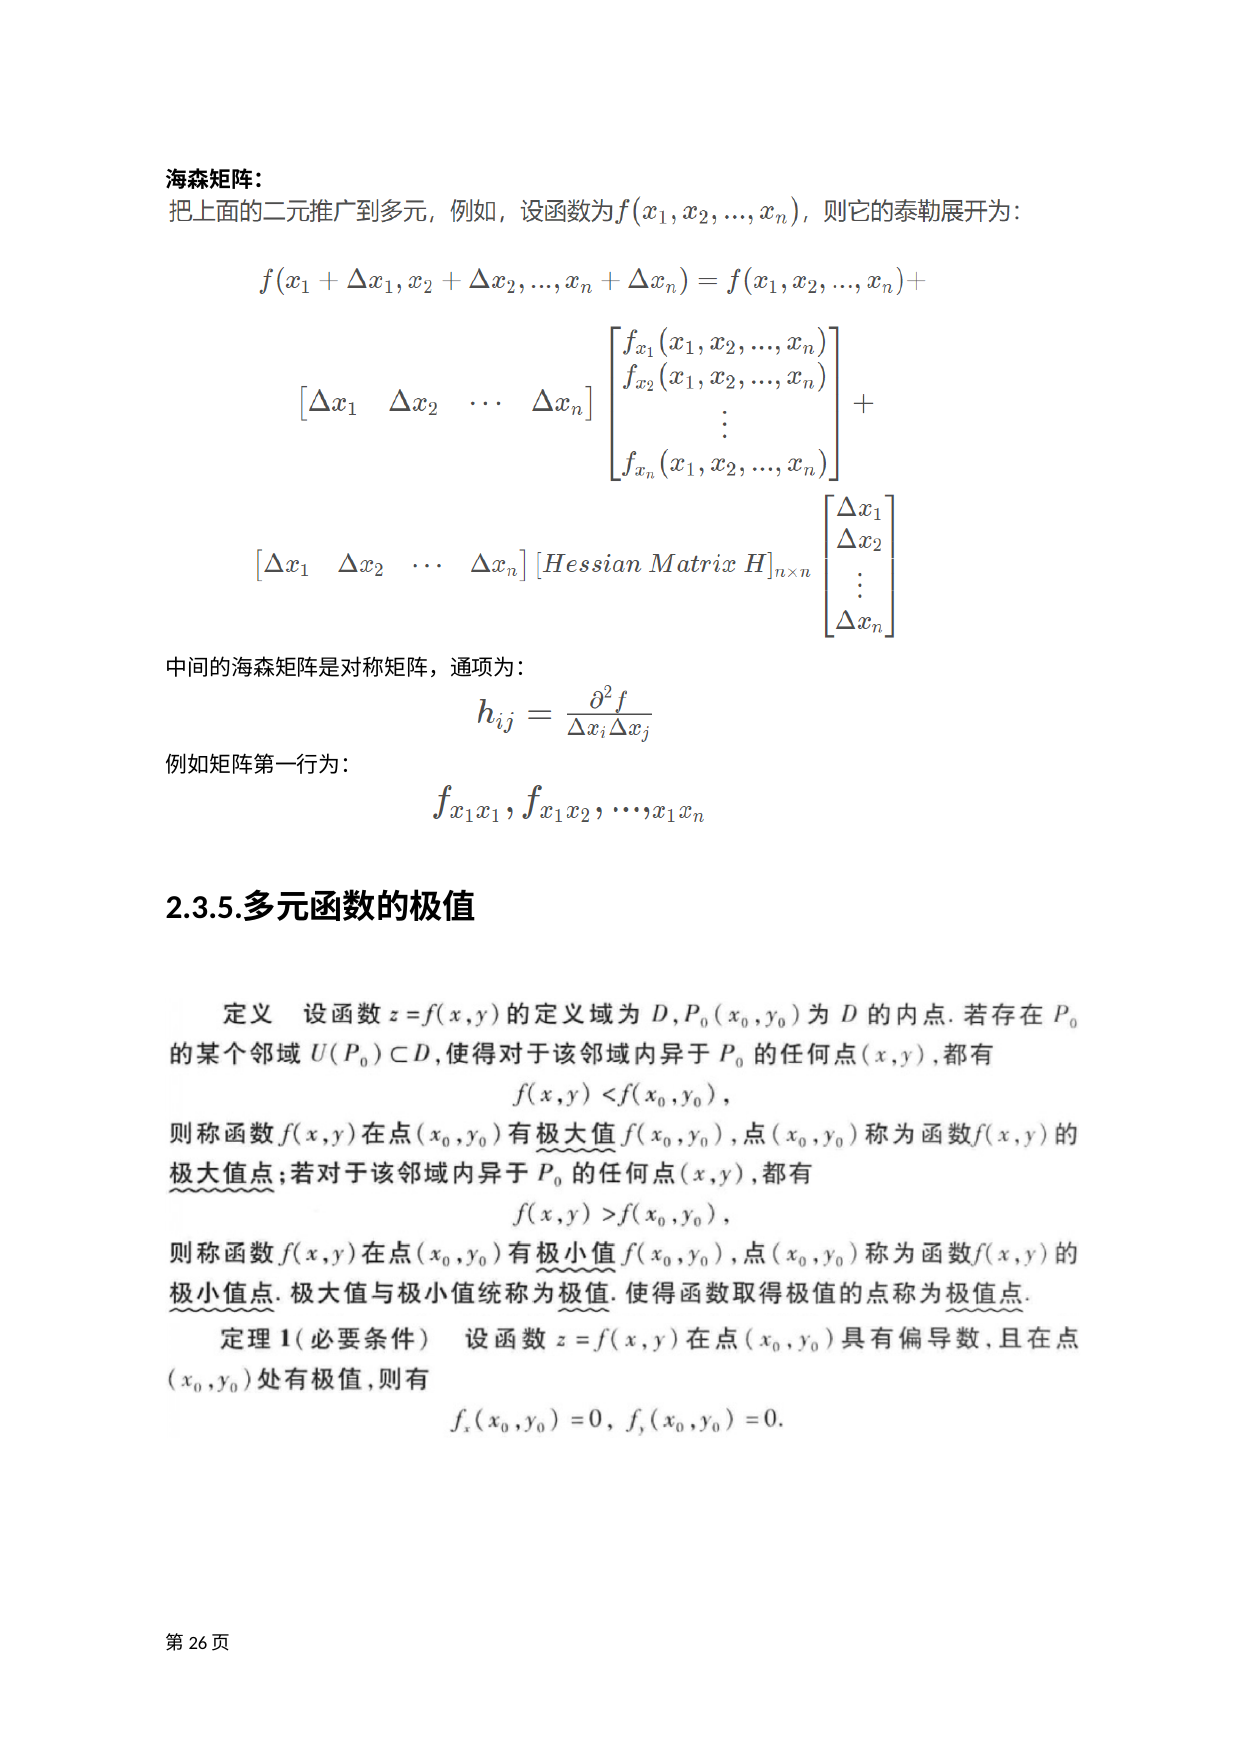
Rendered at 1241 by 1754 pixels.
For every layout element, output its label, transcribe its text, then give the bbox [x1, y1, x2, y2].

picture [252, 259, 933, 302]
picture [252, 487, 900, 643]
subtitle 2.3.5.多元函数的极值 [165, 872, 1081, 937]
text 中间的海森矩阵是对称矩阵，通项为： [165, 649, 1081, 682]
picture [165, 998, 1079, 1316]
picture [427, 779, 709, 828]
text 例如矩阵第一行为： [165, 747, 1081, 779]
picture [471, 682, 656, 746]
picture [296, 324, 876, 484]
picture [165, 194, 1021, 230]
text 海森矩阵： [165, 162, 1081, 194]
picture [165, 1323, 1081, 1438]
